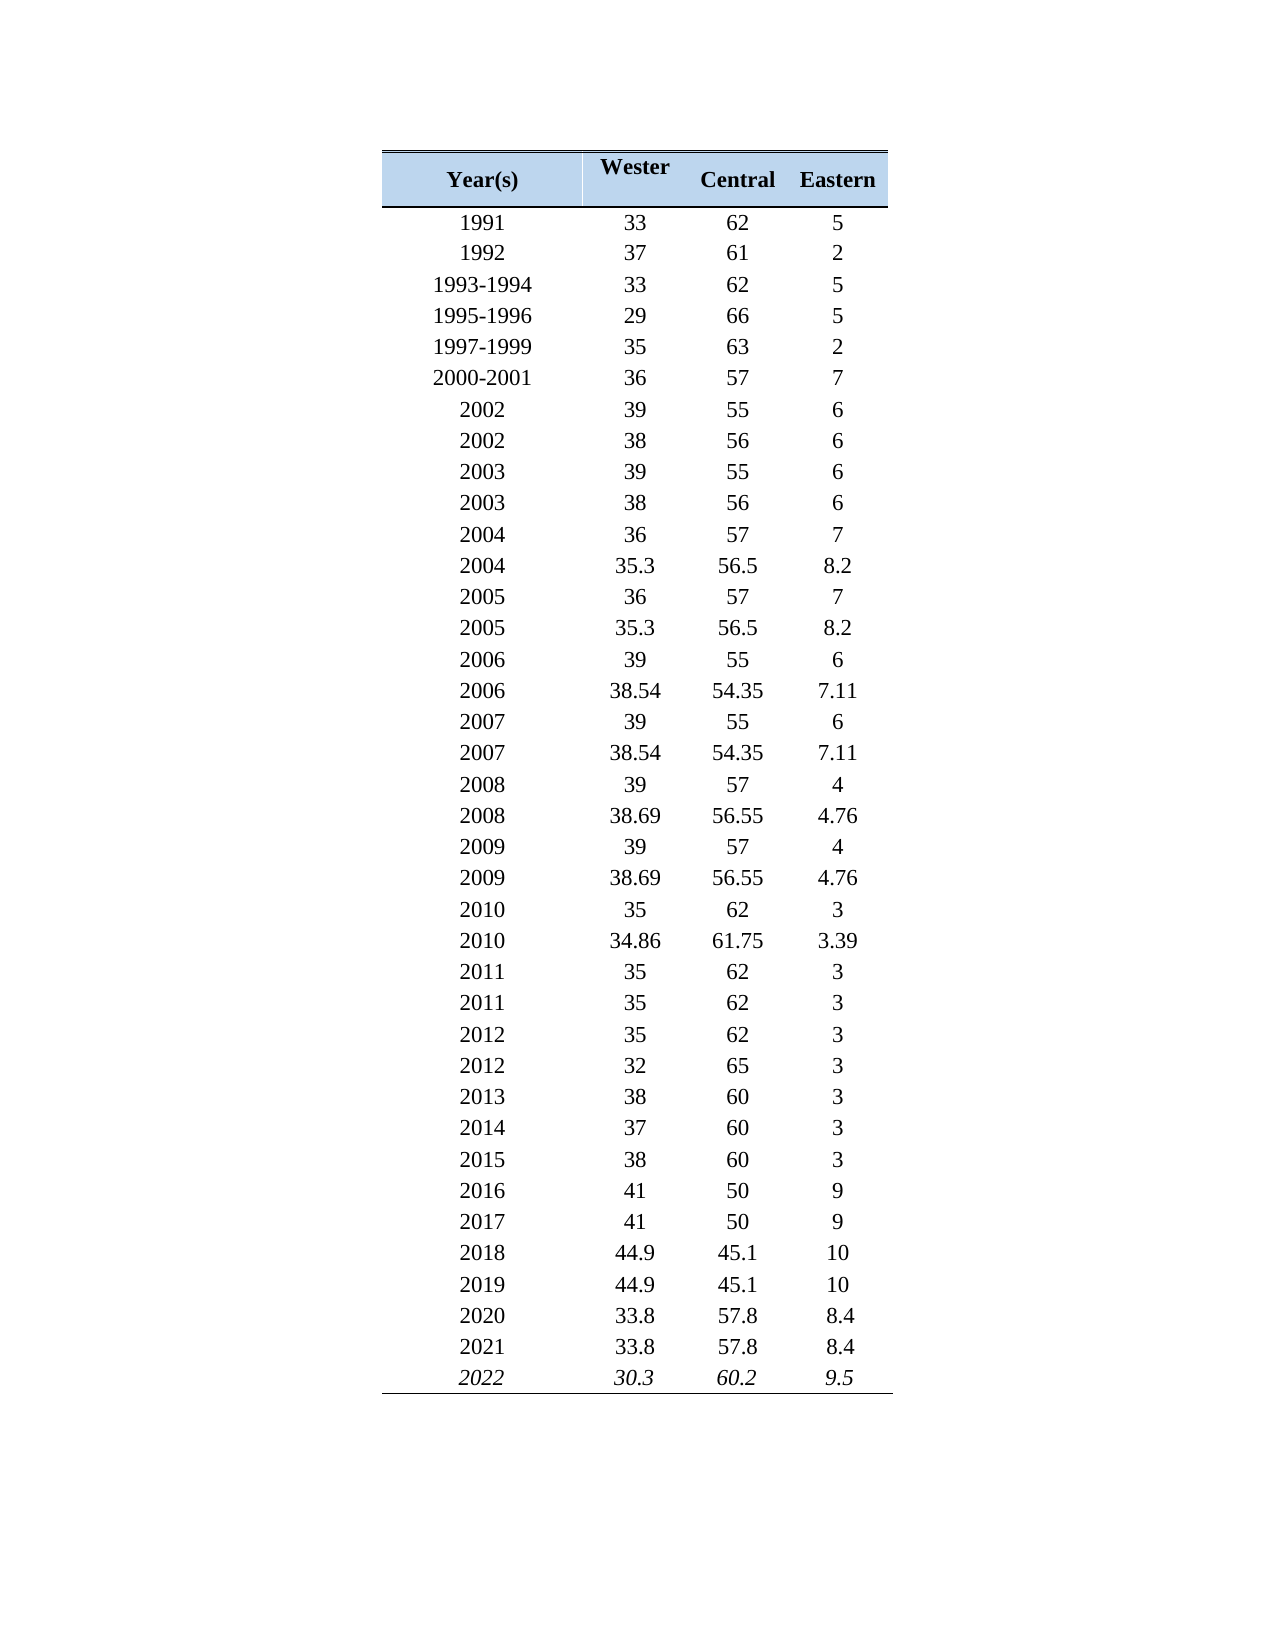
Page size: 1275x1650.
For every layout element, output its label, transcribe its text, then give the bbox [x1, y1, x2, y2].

table_cell 30.3 [583, 1362, 688, 1393]
table_cell 2016 [382, 1175, 582, 1206]
table_cell 60 [688, 1143, 788, 1174]
table_cell 56.55 [688, 800, 788, 831]
table_cell 5 [788, 208, 888, 237]
table_cell 39 [583, 393, 688, 424]
table_cell 62 [688, 268, 788, 299]
table_cell 37 [583, 237, 688, 268]
table_cell 44.9 [583, 1268, 688, 1299]
table_cell 7 [788, 518, 888, 549]
table_cell 1992 [382, 237, 582, 268]
table_cell 55 [688, 456, 788, 487]
table_cell 34.86 [583, 925, 688, 956]
table_cell 38.54 [583, 737, 688, 768]
table_cell 2011 [382, 956, 582, 987]
table_cell 4 [788, 831, 888, 862]
table_cell 3 [788, 1018, 888, 1049]
table_cell 33 [583, 208, 688, 237]
table_cell 35.3 [583, 612, 688, 643]
table_cell 2 [788, 331, 888, 362]
table_cell 8.2 [788, 550, 888, 581]
table_cell 62 [688, 956, 788, 987]
table_cell 54.35 [688, 737, 788, 768]
table_cell 33.8 [583, 1331, 688, 1362]
table_header Year(s) [382, 153, 582, 206]
table_cell 39 [583, 456, 688, 487]
table_cell 2003 [382, 456, 582, 487]
table_cell 56.5 [688, 612, 788, 643]
table_cell 37 [583, 1112, 688, 1143]
table_cell 41 [583, 1206, 688, 1237]
table_cell 6 [788, 706, 888, 737]
table_cell 8.4 [788, 1300, 893, 1331]
table_cell 61.75 [688, 925, 788, 956]
table_cell 2014 [382, 1112, 582, 1143]
table_cell 66 [688, 300, 788, 331]
table_cell 38 [583, 1081, 688, 1112]
table_cell 56 [688, 487, 788, 518]
table_cell 3 [788, 1050, 888, 1081]
table_cell 9 [788, 1175, 888, 1206]
table_cell 2013 [382, 1081, 582, 1112]
table_cell 4 [788, 768, 888, 799]
table_cell 35 [583, 956, 688, 987]
table_cell 2003 [382, 487, 582, 518]
table_cell 55 [688, 643, 788, 674]
table_cell 62 [688, 893, 788, 924]
table_cell 2019 [382, 1268, 582, 1299]
table_cell 2012 [382, 1050, 582, 1081]
table_cell 5 [788, 300, 888, 331]
table_cell 38 [583, 487, 688, 518]
table_cell 60 [688, 1081, 788, 1112]
table_cell 45.1 [688, 1237, 788, 1268]
table_cell 1997-1999 [382, 331, 582, 362]
table_header Eastern [788, 153, 888, 206]
table_cell 32 [583, 1050, 688, 1081]
table_cell 2 [788, 237, 888, 268]
table_cell 56.55 [688, 862, 788, 893]
table_cell 50 [688, 1175, 788, 1206]
table_cell 50 [688, 1206, 788, 1237]
table_cell 7 [788, 581, 888, 612]
table_cell 60.2 [688, 1362, 788, 1393]
table_cell 8.2 [788, 612, 888, 643]
table_cell 2009 [382, 831, 582, 862]
table_cell 2005 [382, 581, 582, 612]
table_cell 3 [788, 1112, 888, 1143]
table_cell 2017 [382, 1206, 582, 1237]
table_cell 2005 [382, 612, 582, 643]
table_cell 38.54 [583, 675, 688, 706]
table_cell 39 [583, 706, 688, 737]
table_cell 3 [788, 987, 888, 1018]
table_cell 2020 [382, 1300, 582, 1331]
table_cell 56 [688, 425, 788, 456]
table_cell 2008 [382, 768, 582, 799]
table_cell 3.39 [788, 925, 888, 956]
table_cell 38.69 [583, 862, 688, 893]
table_cell 36 [583, 581, 688, 612]
table_cell 7.11 [788, 737, 888, 768]
table_cell 57 [688, 518, 788, 549]
table_cell 62 [688, 987, 788, 1018]
table_cell 38 [583, 1143, 688, 1174]
table_cell 54.35 [688, 675, 788, 706]
table_cell 33 [583, 268, 688, 299]
table_cell 2006 [382, 675, 582, 706]
table_cell 57 [688, 768, 788, 799]
table_cell 57.8 [688, 1300, 788, 1331]
table_cell 38 [583, 425, 688, 456]
table_cell 9 [788, 1206, 888, 1237]
table_cell 55 [688, 706, 788, 737]
table_cell 3 [788, 1143, 888, 1174]
table_cell 57 [688, 831, 788, 862]
table_cell 7 [788, 362, 888, 393]
table_cell 35 [583, 893, 688, 924]
table_cell 38.69 [583, 800, 688, 831]
table_cell 39 [583, 768, 688, 799]
table_cell 3 [788, 1081, 888, 1112]
table_cell 2002 [382, 393, 582, 424]
table_cell 2007 [382, 737, 582, 768]
table_cell 4.76 [788, 800, 888, 831]
table_cell 65 [688, 1050, 788, 1081]
table_cell 1991 [382, 208, 582, 237]
table_cell 62 [688, 1018, 788, 1049]
table_cell 6 [788, 487, 888, 518]
table_cell 60 [688, 1112, 788, 1143]
table_cell 10 [788, 1237, 888, 1268]
table_cell 3 [788, 956, 888, 987]
table_cell 2000-2001 [382, 362, 582, 393]
table_cell 55 [688, 393, 788, 424]
table_cell 6 [788, 425, 888, 456]
table_cell 45.1 [688, 1268, 788, 1299]
table_cell 3 [788, 893, 888, 924]
table_cell 36 [583, 362, 688, 393]
table_cell 35 [583, 1018, 688, 1049]
table_cell 6 [788, 456, 888, 487]
table_cell 63 [688, 331, 788, 362]
table_cell 2022 [382, 1362, 582, 1393]
table_cell 2010 [382, 893, 582, 924]
table_cell 2021 [382, 1331, 582, 1362]
table_cell 2015 [382, 1143, 582, 1174]
table_cell 2009 [382, 862, 582, 893]
table_cell 2011 [382, 987, 582, 1018]
table_cell 2006 [382, 643, 582, 674]
table_cell 4.76 [788, 862, 888, 893]
table_cell 62 [688, 208, 788, 237]
table_cell 57 [688, 581, 788, 612]
table_cell 2010 [382, 925, 582, 956]
table_cell 57 [688, 362, 788, 393]
table_cell 2004 [382, 550, 582, 581]
table_cell 35 [583, 331, 688, 362]
table_cell 29 [583, 300, 688, 331]
table_cell 44.9 [583, 1237, 688, 1268]
table_cell 2007 [382, 706, 582, 737]
table_cell 9.5 [788, 1362, 893, 1393]
table_cell 35 [583, 987, 688, 1018]
table_cell 56.5 [688, 550, 788, 581]
table_cell 1995-1996 [382, 300, 582, 331]
table_cell 41 [583, 1175, 688, 1206]
table_cell 8.4 [788, 1331, 893, 1362]
table_cell 2012 [382, 1018, 582, 1049]
table_cell 39 [583, 831, 688, 862]
table_cell 6 [788, 393, 888, 424]
table_cell 35.3 [583, 550, 688, 581]
table_cell 2008 [382, 800, 582, 831]
table_cell 2004 [382, 518, 582, 549]
table_cell 7.11 [788, 675, 888, 706]
table_cell 61 [688, 237, 788, 268]
table_cell 1993-1994 [382, 268, 582, 299]
table_cell 10 [788, 1268, 888, 1299]
table_cell 6 [788, 643, 888, 674]
table_cell 33.8 [583, 1300, 688, 1331]
table_cell 57.8 [688, 1331, 788, 1362]
table_cell 2018 [382, 1237, 582, 1268]
table_cell 5 [788, 268, 888, 299]
table_header Western [583, 153, 688, 206]
table_cell 2002 [382, 425, 582, 456]
table_header Central [688, 153, 788, 206]
table_cell 39 [583, 643, 688, 674]
table_cell 36 [583, 518, 688, 549]
